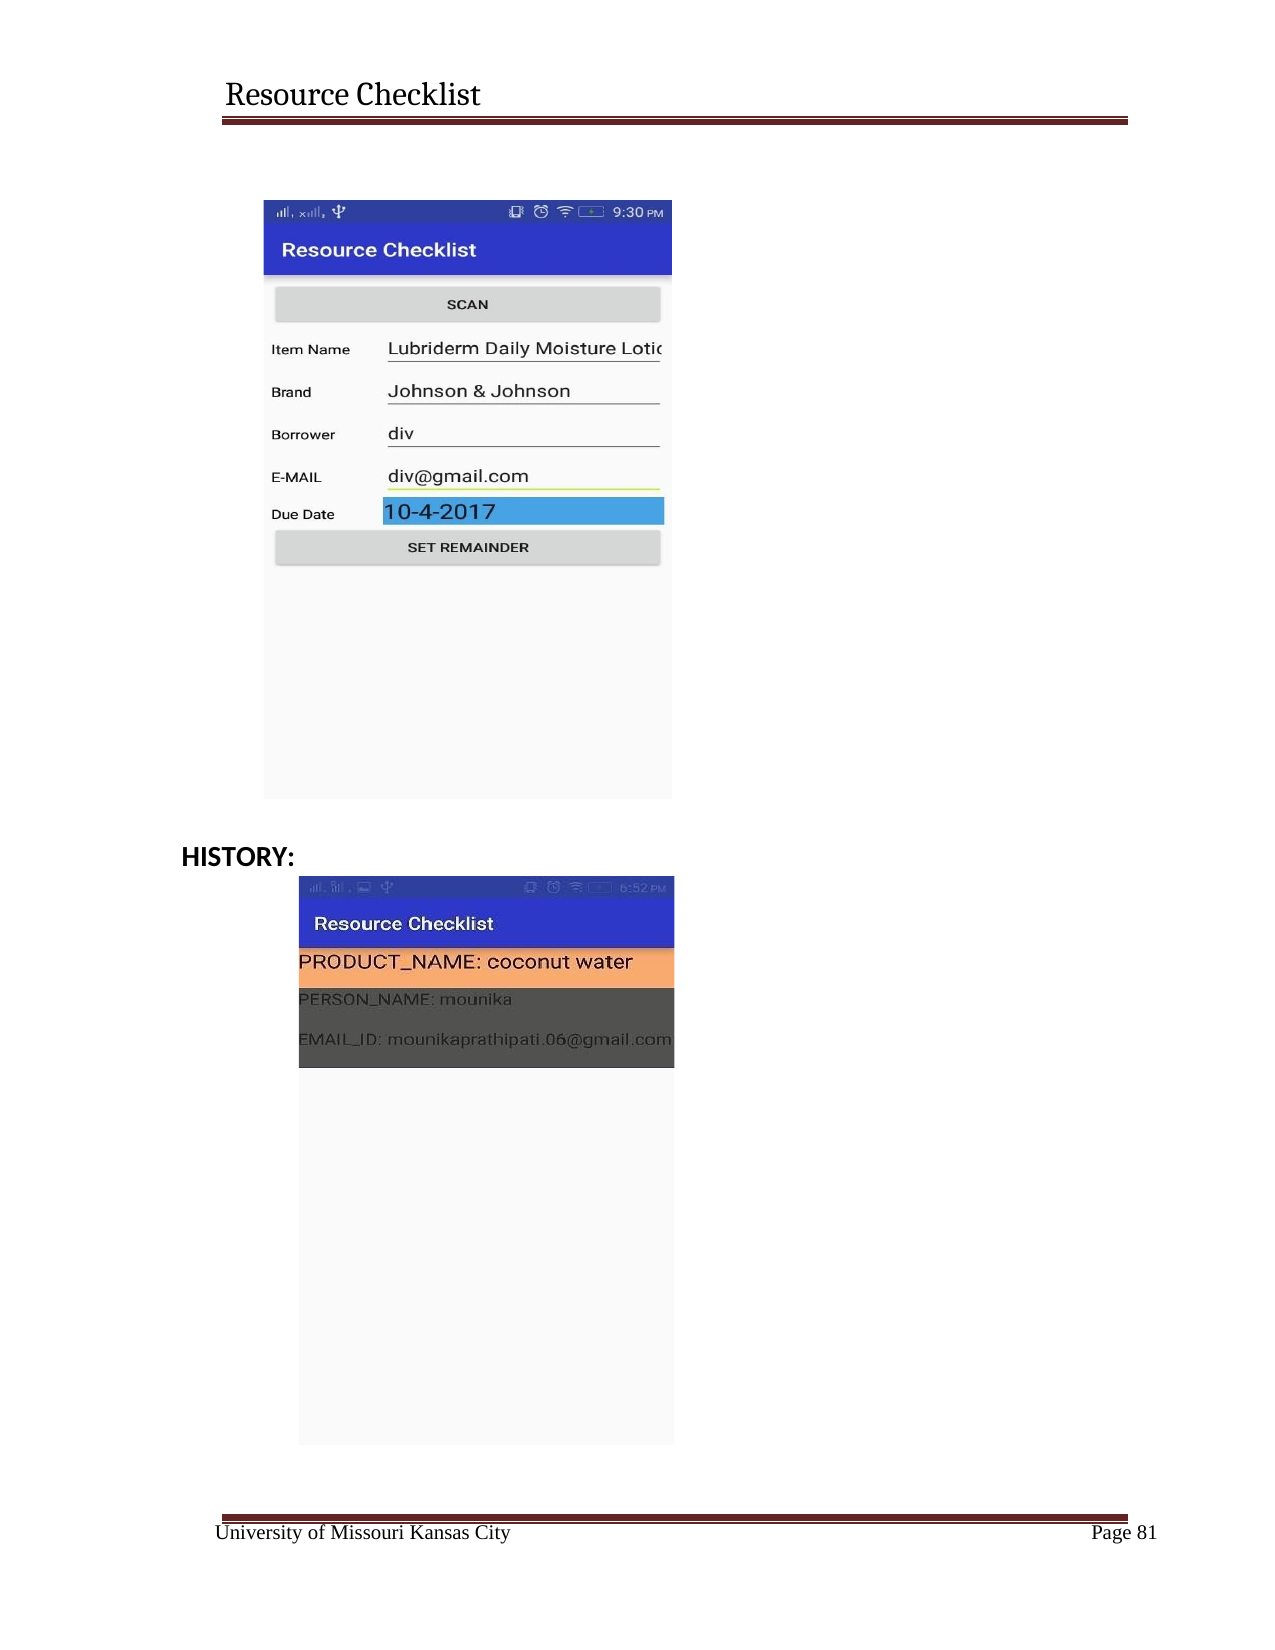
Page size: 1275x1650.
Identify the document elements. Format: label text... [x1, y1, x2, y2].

picture [298, 876, 675, 1445]
text HISTORY: [181, 838, 1201, 874]
picture [263, 200, 672, 799]
